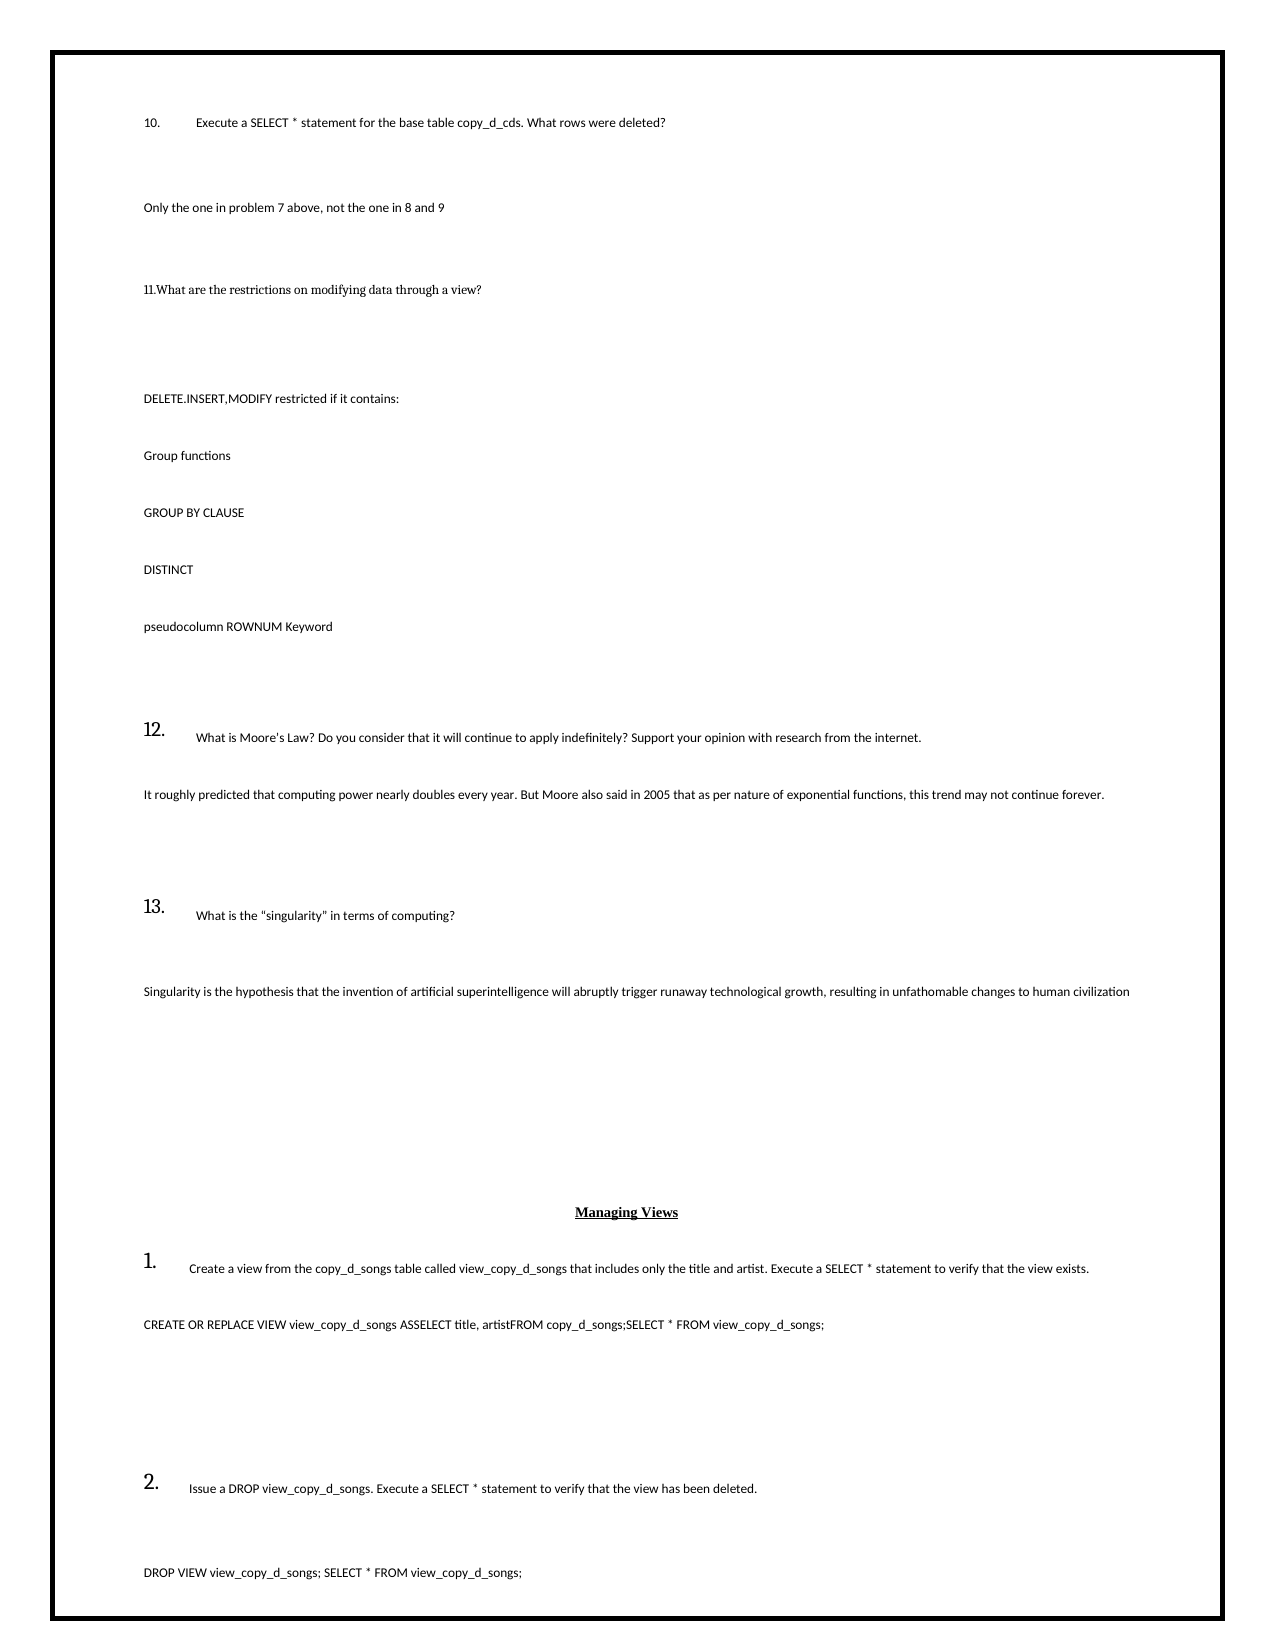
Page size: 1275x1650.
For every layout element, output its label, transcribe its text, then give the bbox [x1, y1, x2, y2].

text pseudocolumn ROWNUM Keyword [144, 607, 856, 635]
text DELETE.INSERT,MODIFY restricted if it contains: [144, 379, 856, 407]
list Create a view from the copy_d_songs table called view_copy_d_songs that includes only the title and artist. Execute a SELECT * statement to verify that the view exists. [143, 1248, 1108, 1276]
text CREATE OR REPLACE VIEW view_copy_d_songs ASSELECT title, artistFROM copy_d_songs;SELECT * FROM view_copy_d_songs; [144, 1304, 1144, 1332]
text Only the one in problem 7 above, not the one in 8 and 9 [144, 187, 1144, 215]
text DROP VIEW view_copy_d_songs; SELECT * FROM view_copy_d_songs; [144, 1553, 1144, 1581]
text 11.What are the restrictions on modifying data through a view? [144, 271, 856, 297]
list Execute a SELECT * statement for the base table copy_d_cds. What rows were deleted? [143, 103, 1144, 131]
text GROUP BY CLAUSE [144, 493, 856, 521]
list What is the “singularity” in terms of computing? [143, 895, 1144, 923]
text Group functions [144, 436, 856, 464]
list Issue a DROP view_copy_d_songs. Execute a SELECT * statement to verify that the view has been deleted. [143, 1469, 1108, 1497]
text Singularity is the hypothesis that the invention of artificial superintelligence will abruptly trigger runaway technological growth, resulting in unfathomable changes to human civilization [144, 971, 1144, 999]
text It roughly predicted that computing power nearly doubles every year. But Moore also said in 2005 that as per nature of exponential functions, this trend may not continue forever. [144, 775, 1144, 803]
subtitle Managing Views [144, 1192, 1109, 1220]
list What is Moore’s Law? Do you consider that it will continue to apply indefinitely? Support your opinion with research from the internet. [143, 718, 1108, 746]
text DISTINCT [144, 550, 856, 578]
